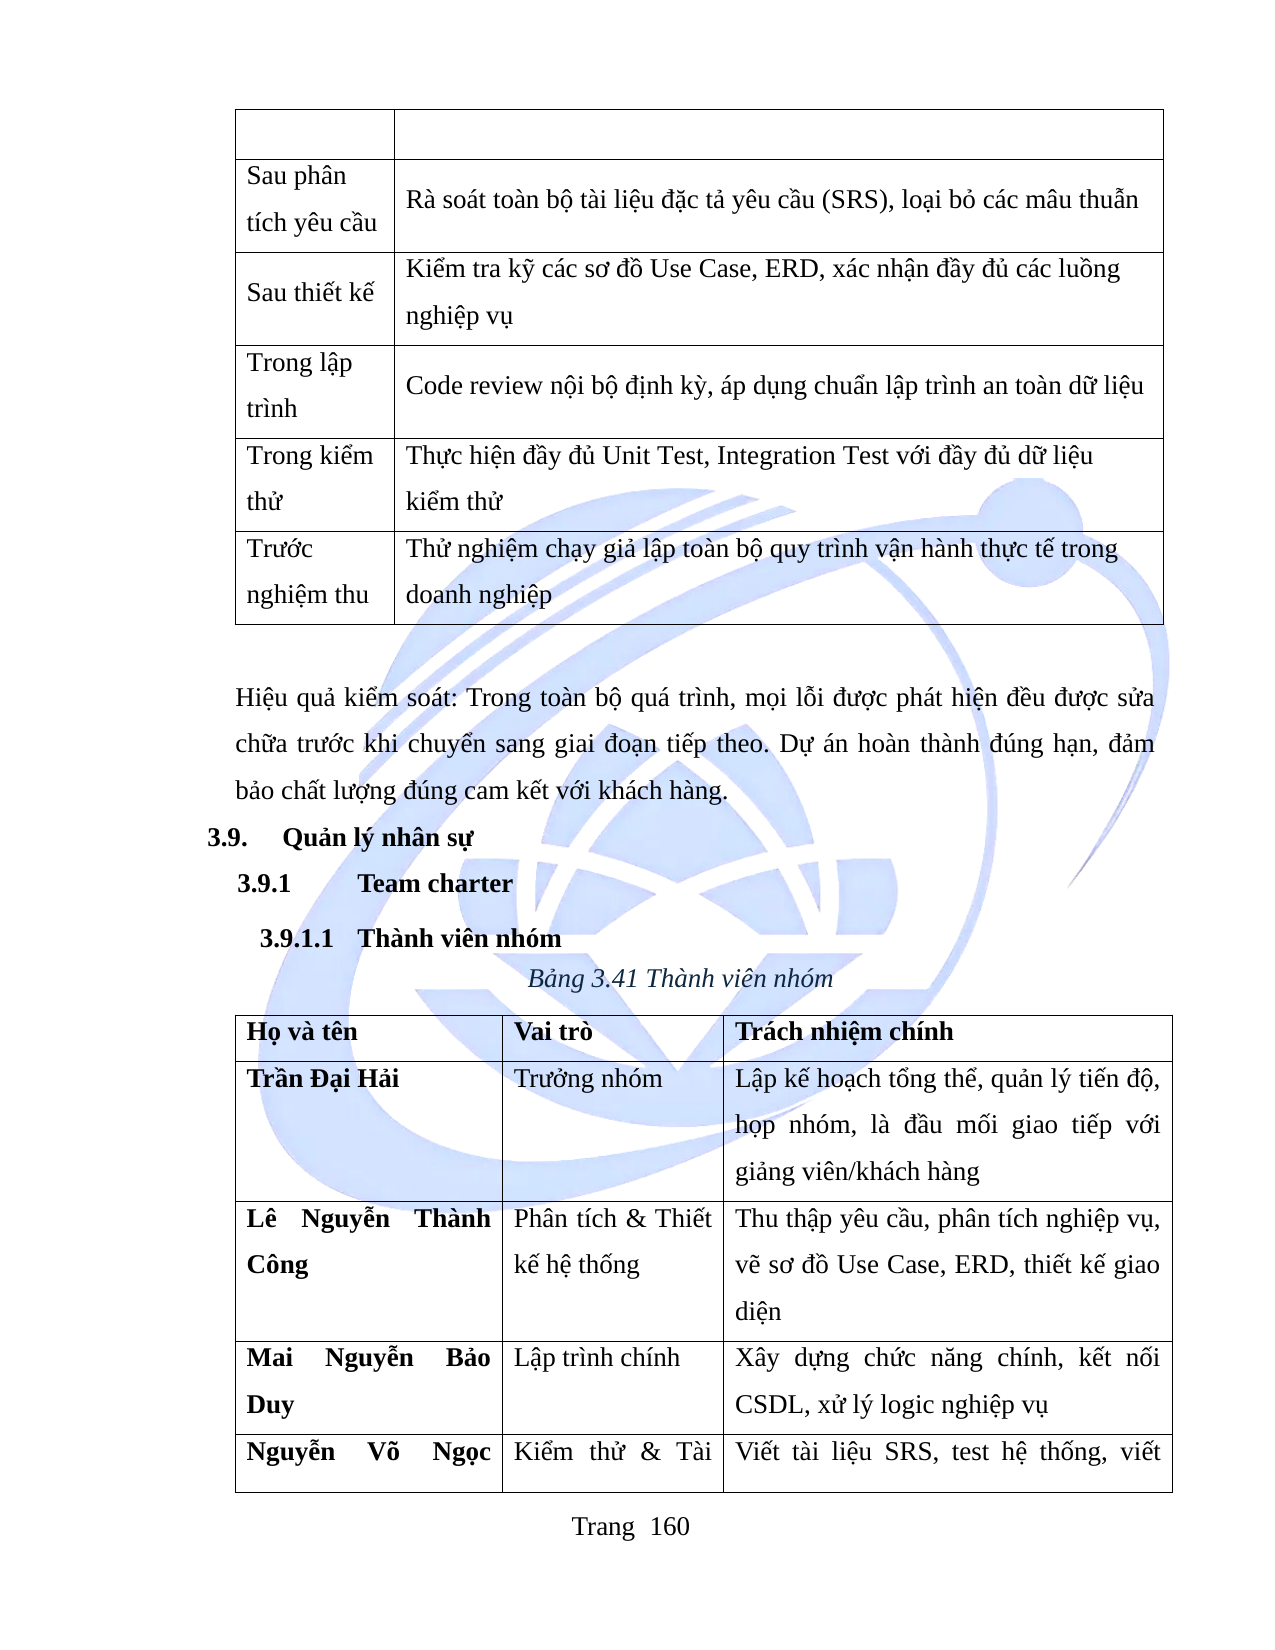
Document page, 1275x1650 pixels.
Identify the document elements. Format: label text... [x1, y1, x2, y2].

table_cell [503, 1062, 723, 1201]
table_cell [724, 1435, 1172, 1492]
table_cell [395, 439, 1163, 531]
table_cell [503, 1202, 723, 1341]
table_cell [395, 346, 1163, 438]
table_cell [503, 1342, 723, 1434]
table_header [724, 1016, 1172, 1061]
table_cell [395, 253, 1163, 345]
subtitle Thành viên nhóm [259, 923, 1156, 954]
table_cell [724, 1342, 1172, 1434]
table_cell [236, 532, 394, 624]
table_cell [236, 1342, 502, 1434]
subtitle Quản lý nhân sự [207, 821, 1156, 852]
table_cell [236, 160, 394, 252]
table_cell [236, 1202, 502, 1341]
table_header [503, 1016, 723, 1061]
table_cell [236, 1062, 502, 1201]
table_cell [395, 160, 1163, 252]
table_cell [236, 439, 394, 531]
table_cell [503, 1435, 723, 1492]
subtitle Phương pháp xác nhận phạm vi [216, 478, 1192, 1230]
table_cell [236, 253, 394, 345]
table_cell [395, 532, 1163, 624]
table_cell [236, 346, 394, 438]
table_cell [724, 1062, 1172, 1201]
subtitle Team charter [237, 868, 1156, 899]
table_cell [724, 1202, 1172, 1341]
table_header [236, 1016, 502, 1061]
text Hiệu quả kiểm soát: Trong toàn bộ quá trình, mọi lỗi được phát hiện đều được sửa chữa trước khi chuyển sang giai đoạn tiếp theo. Dự án hoàn thành đúng hạn, đảm bảo chất lượng đúng cam kết với khách hàng. [235, 681, 1156, 805]
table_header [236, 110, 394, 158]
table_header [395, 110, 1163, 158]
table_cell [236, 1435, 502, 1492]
